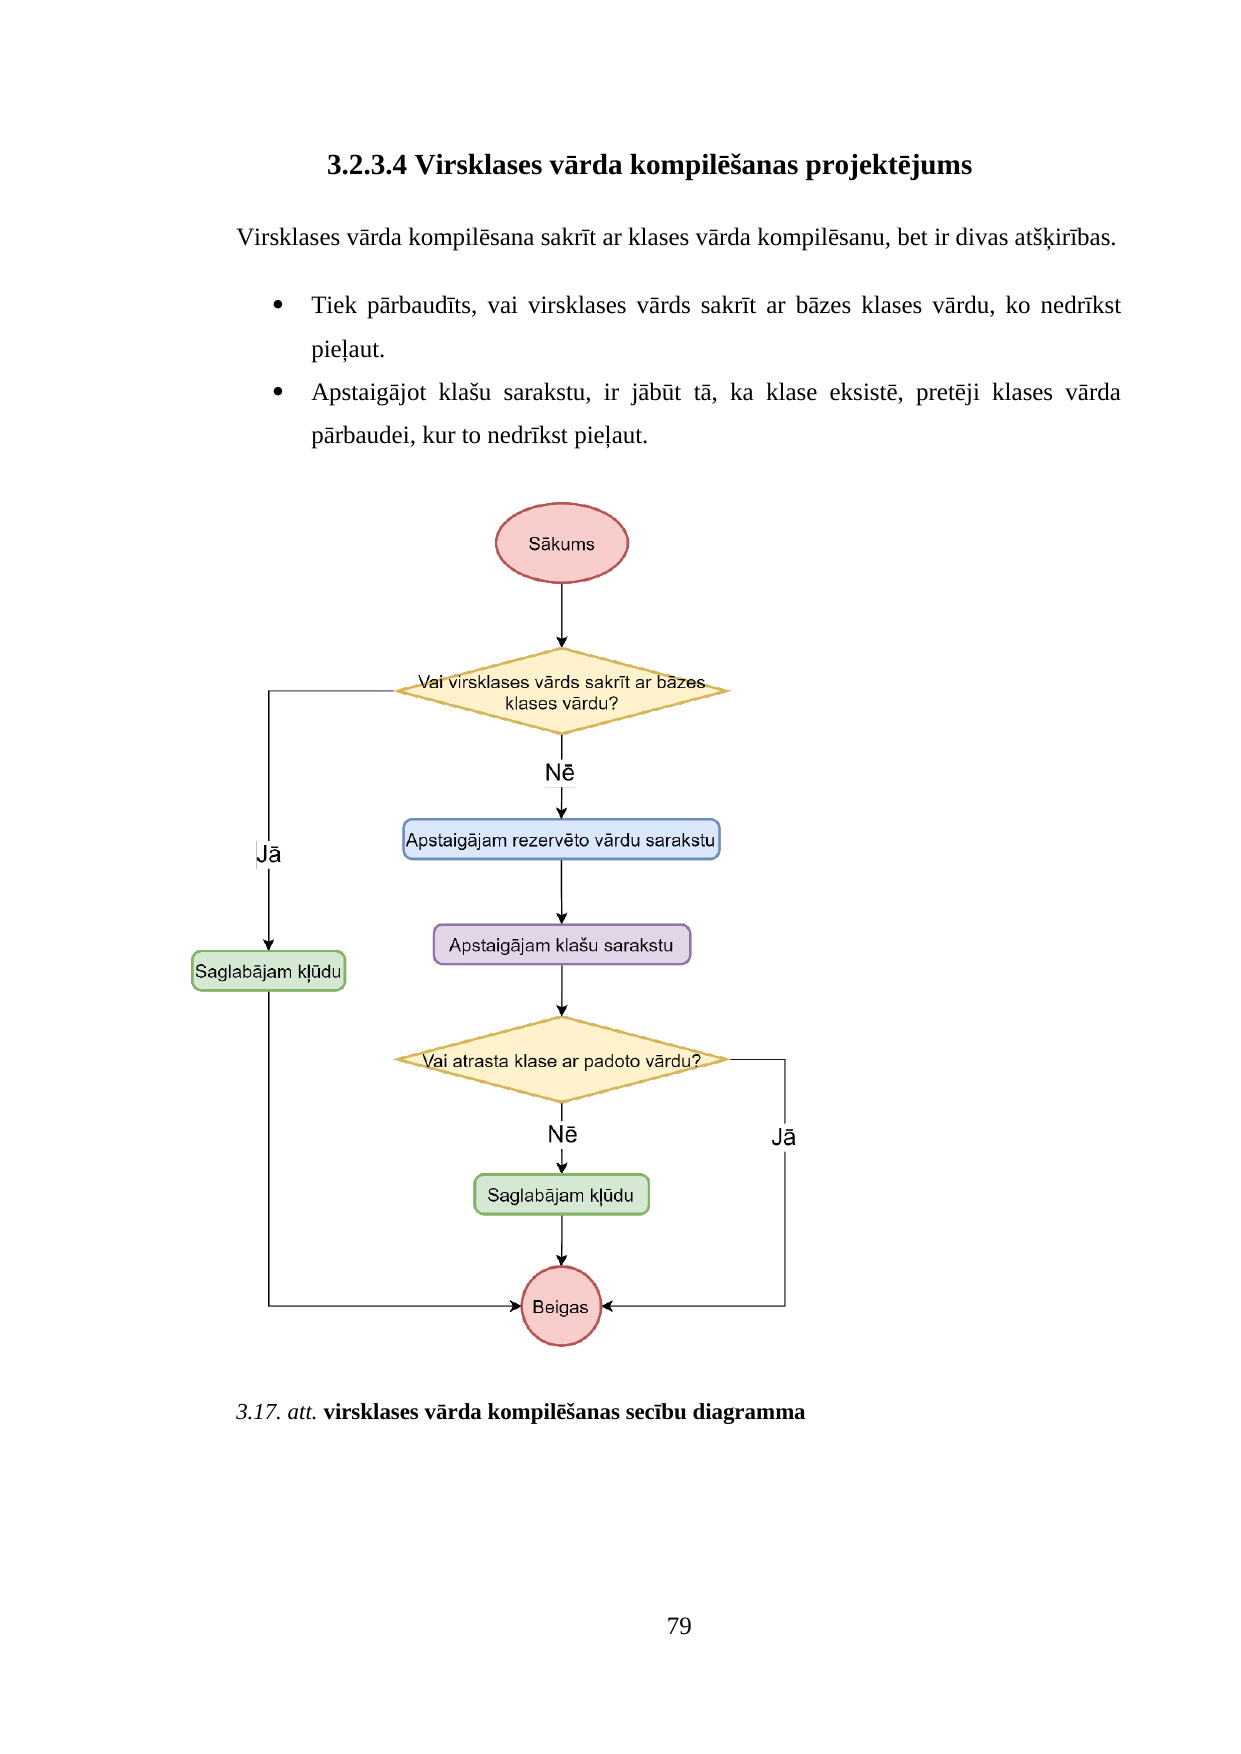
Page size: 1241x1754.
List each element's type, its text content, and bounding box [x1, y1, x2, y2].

text Virsklases vārda kompilēsana sakrīt ar klases vārda kompilēsanu, bet ir divas atšķirības. [177, 222, 1122, 251]
picture [177, 488, 809, 1359]
text 3.17. att. virsklases vārda kompilēšanas secību diagramma [177, 1398, 1122, 1424]
list Apstaigājot klašu sarakstu, ir jābūt tā, ka klase eksistē, pretēji klases vārda pārbaudei, kur to nedrīkst pieļaut. [273, 377, 1122, 449]
list Tiek pārbaudīts, vai virsklases vārds sakrīt ar bāzes klases vārdu, ko nedrīkst pieļaut. [273, 291, 1122, 362]
subtitle 3.2.3.4 Virsklases vārda kompilēšanas projektējums [177, 147, 1122, 181]
